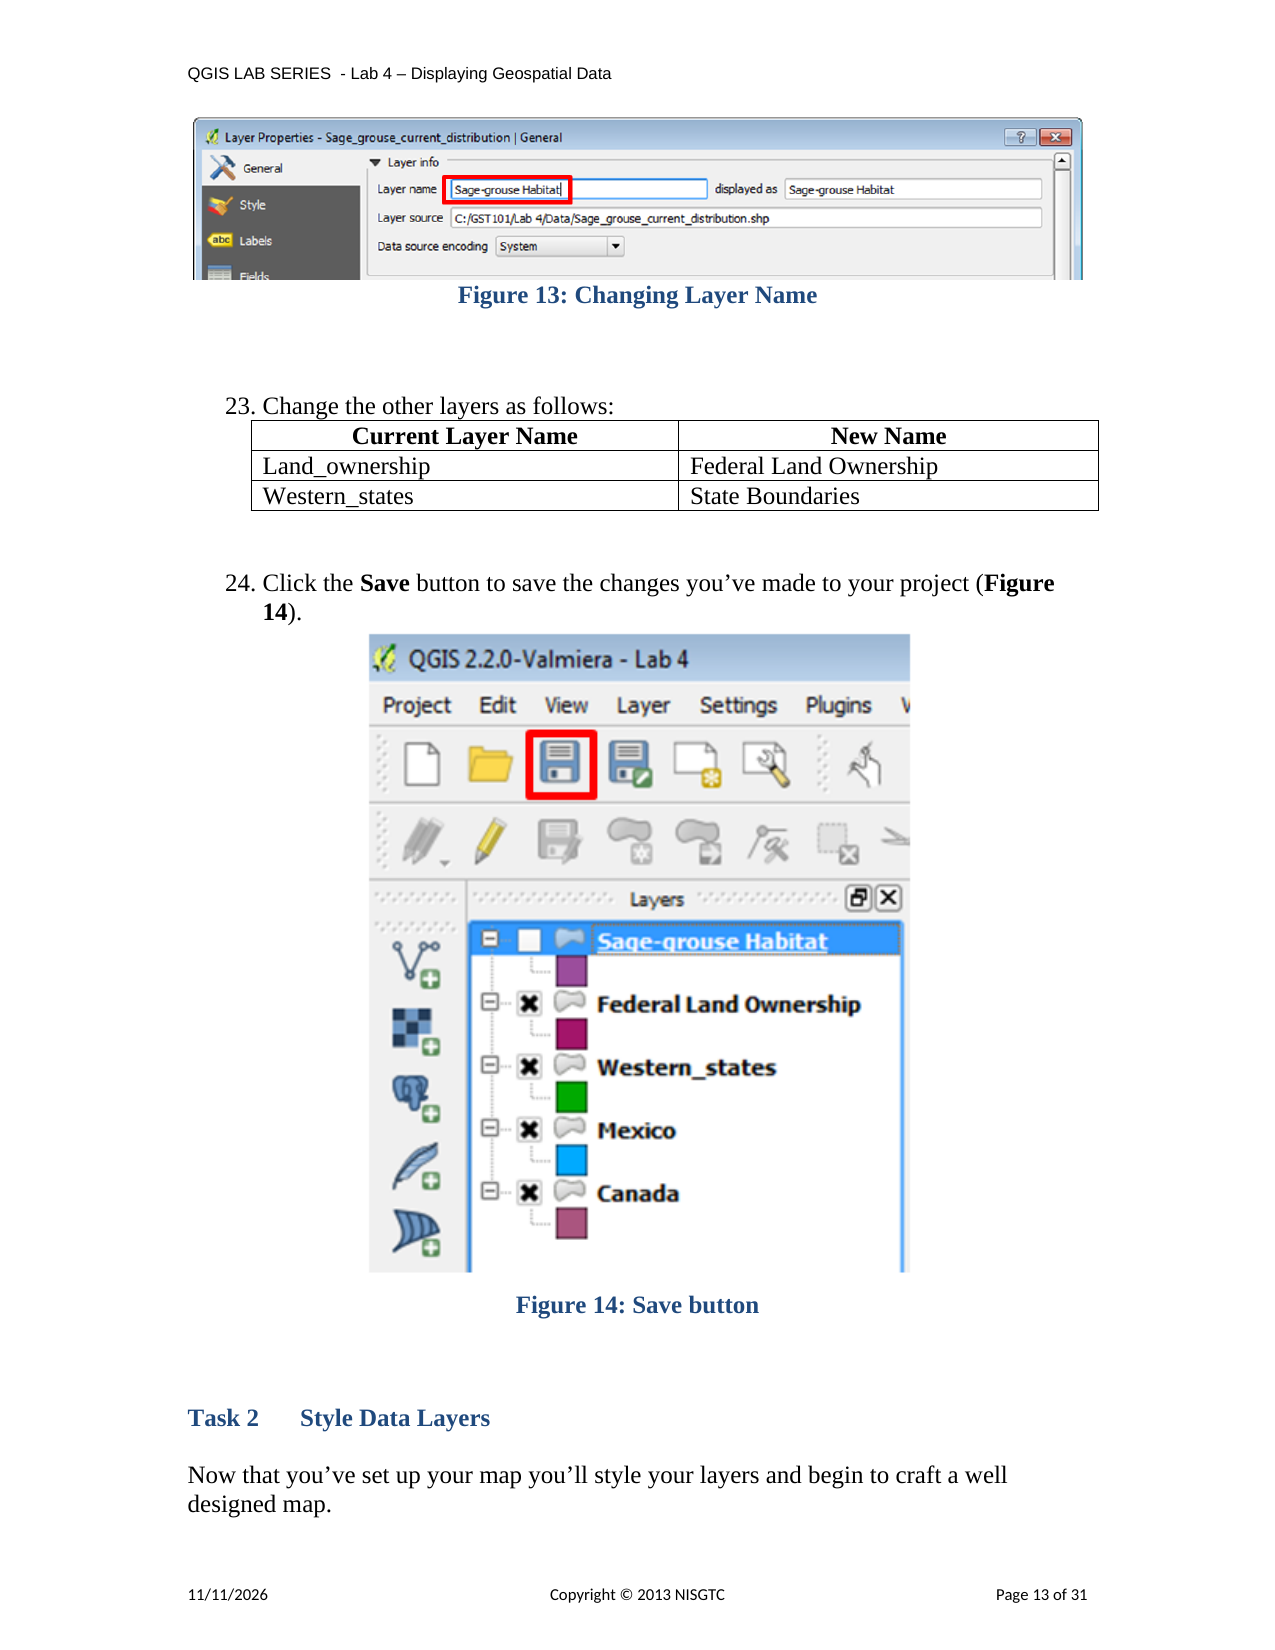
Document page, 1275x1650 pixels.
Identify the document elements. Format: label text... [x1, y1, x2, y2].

table_header New Name [679, 421, 1098, 450]
table_header Current Layer Name [252, 421, 678, 450]
picture [187, 112, 1088, 280]
list Click the Save button to save the changes you’ve made to your project (Figure 14). [225, 568, 1087, 626]
table_cell Federal Land Ownership [679, 451, 1098, 480]
text Now that you’ve set up your map you’ll style your layers and begin to craft a well designed map. [187, 1460, 1087, 1518]
list Style Data Layers [187, 1403, 1087, 1432]
table_cell Land_ownership [252, 451, 678, 480]
table_cell Western_states [252, 481, 678, 509]
list Change the other layers as follows: [225, 391, 1087, 420]
text Figure 13: Changing Layer Name [187, 280, 1087, 309]
picture [360, 625, 915, 1290]
table_cell State Boundaries [679, 481, 1098, 509]
text Figure 14: Save button [187, 1290, 1087, 1318]
